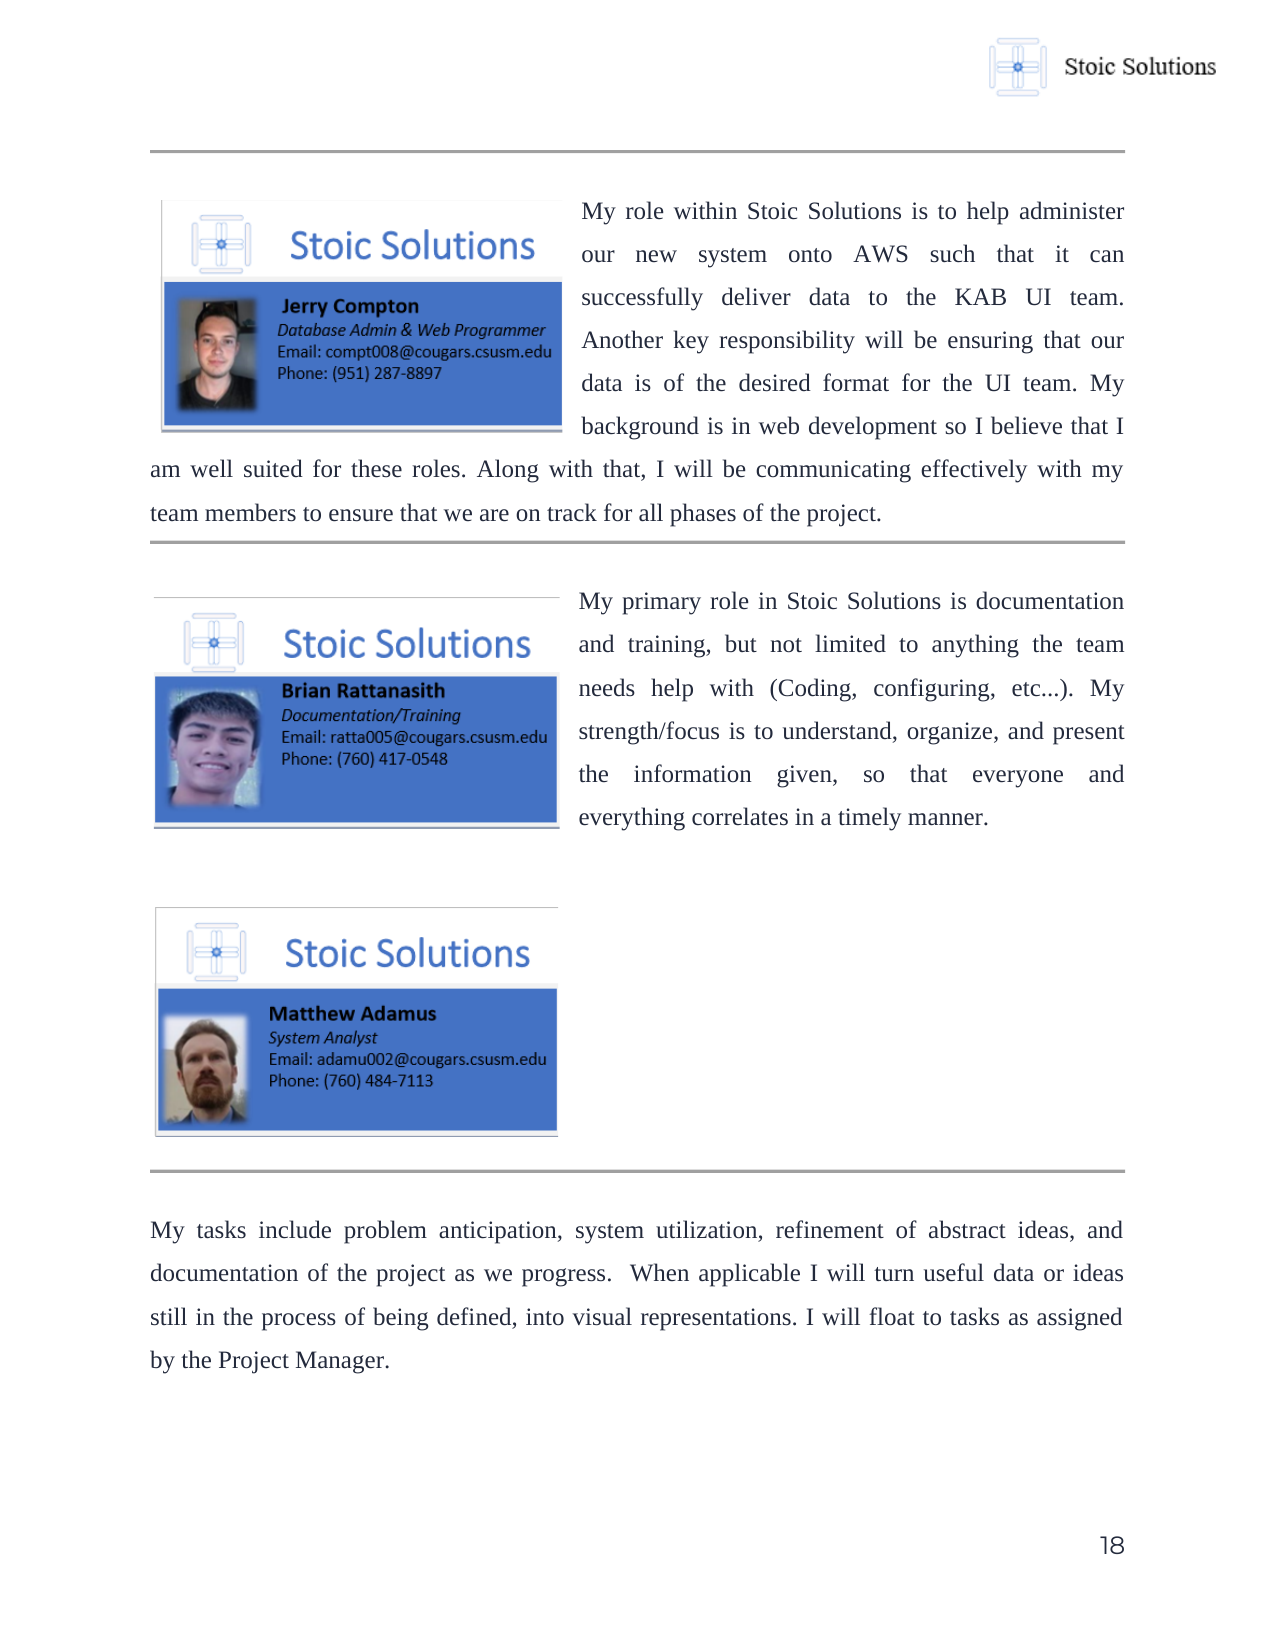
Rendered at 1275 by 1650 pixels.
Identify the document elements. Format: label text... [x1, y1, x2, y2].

picture [153, 597, 560, 829]
text My tasks include problem anticipation, system utilization, refinement of abstract ideas, and documentation of the project as we progress. When applicable I will turn useful data or ideas still in the process of being defined, into visual representations. I will float to tasks as assigned by the Project Manager. [150, 1215, 1125, 1373]
picture [984, 34, 1220, 102]
picture [159, 200, 563, 434]
picture [153, 907, 559, 1137]
